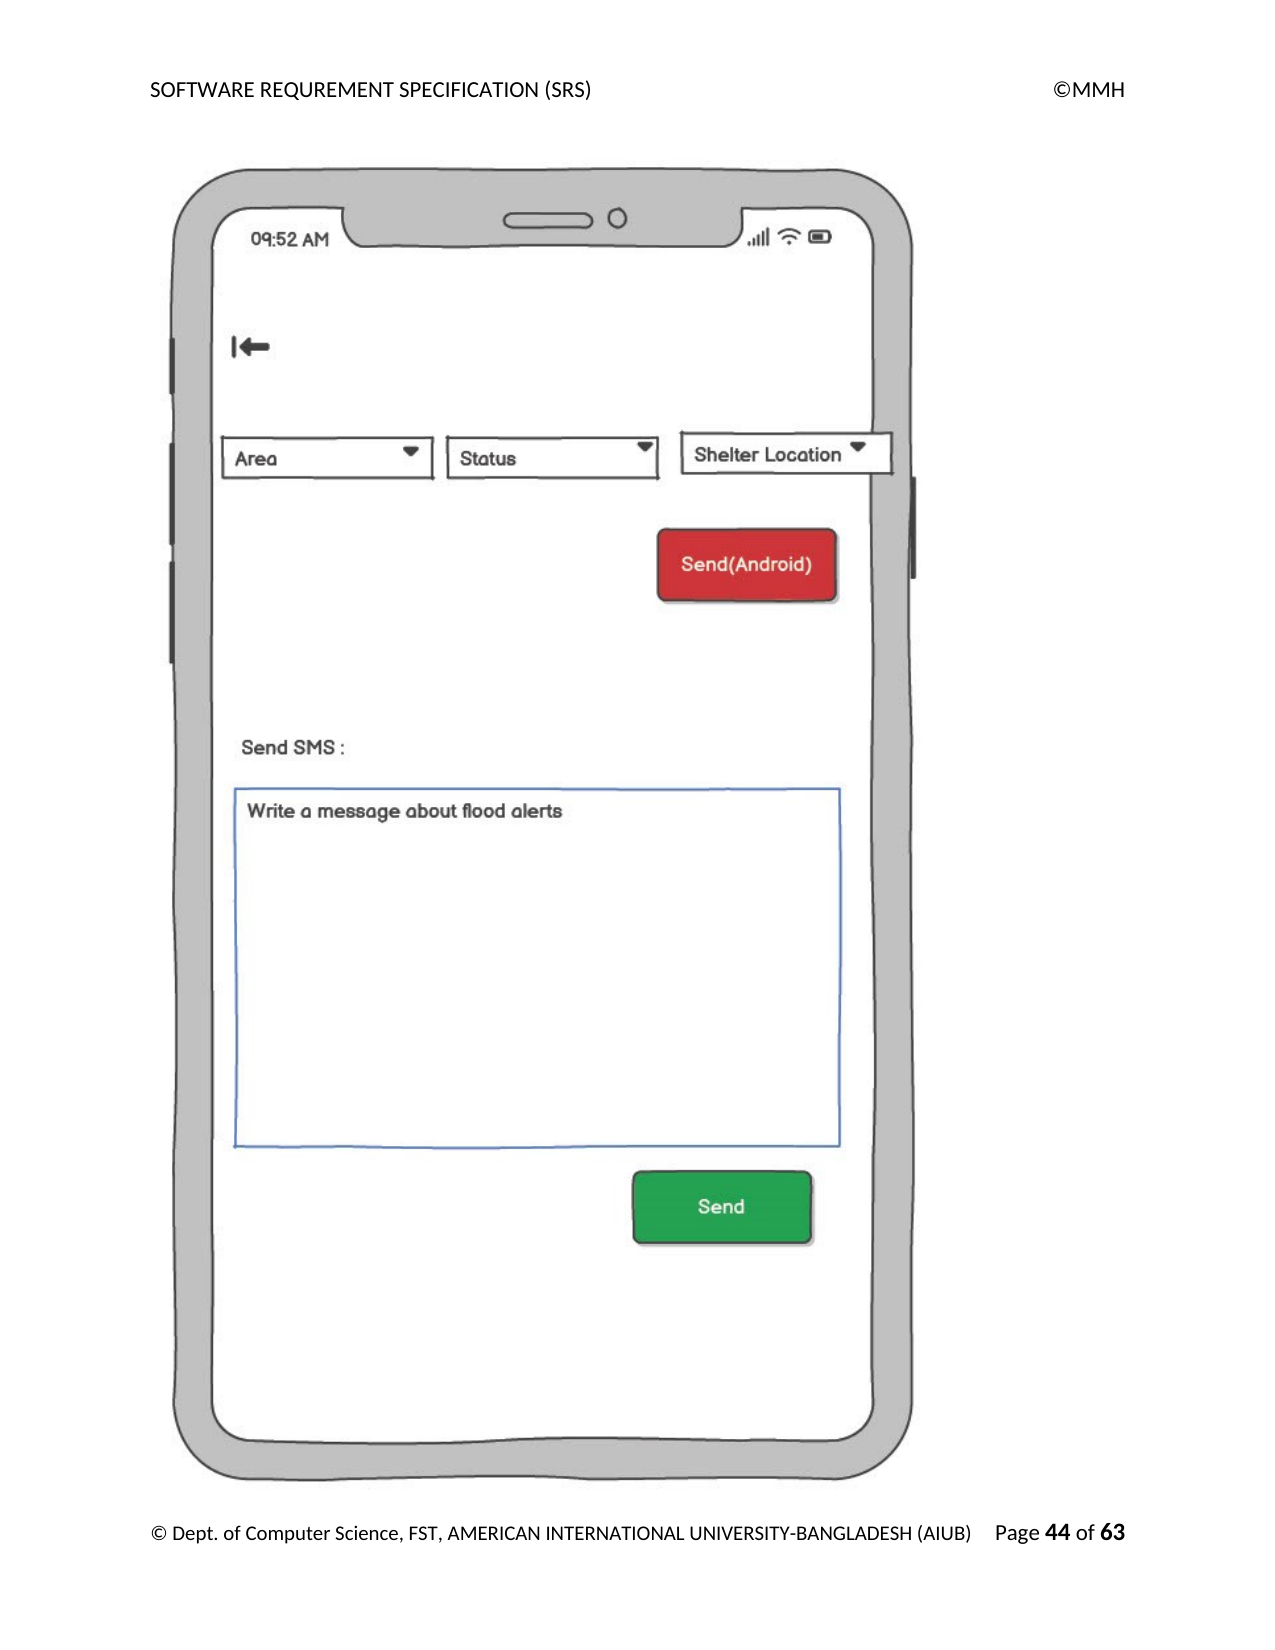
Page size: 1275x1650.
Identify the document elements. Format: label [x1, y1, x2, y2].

picture [150, 150, 1105, 1500]
